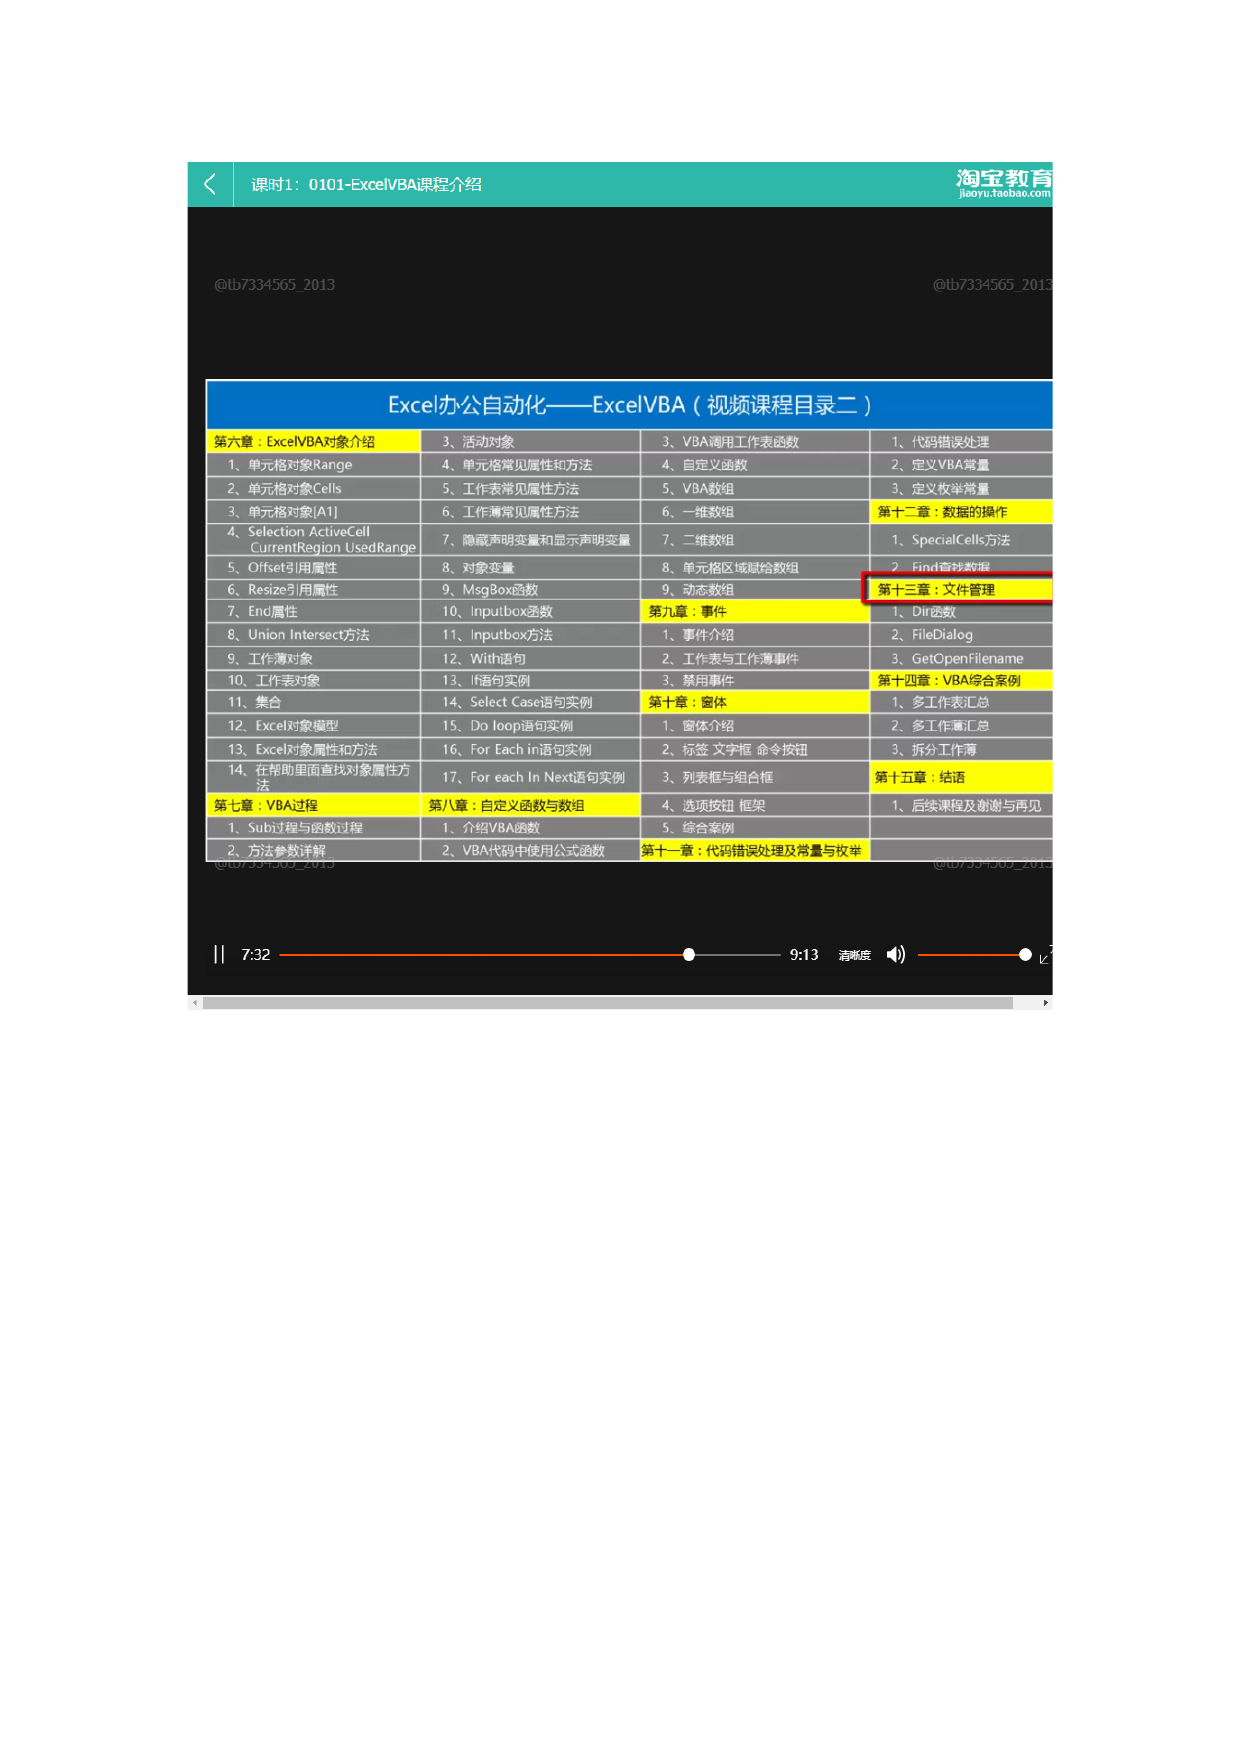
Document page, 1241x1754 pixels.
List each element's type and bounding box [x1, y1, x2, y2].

picture [187, 162, 1053, 1010]
